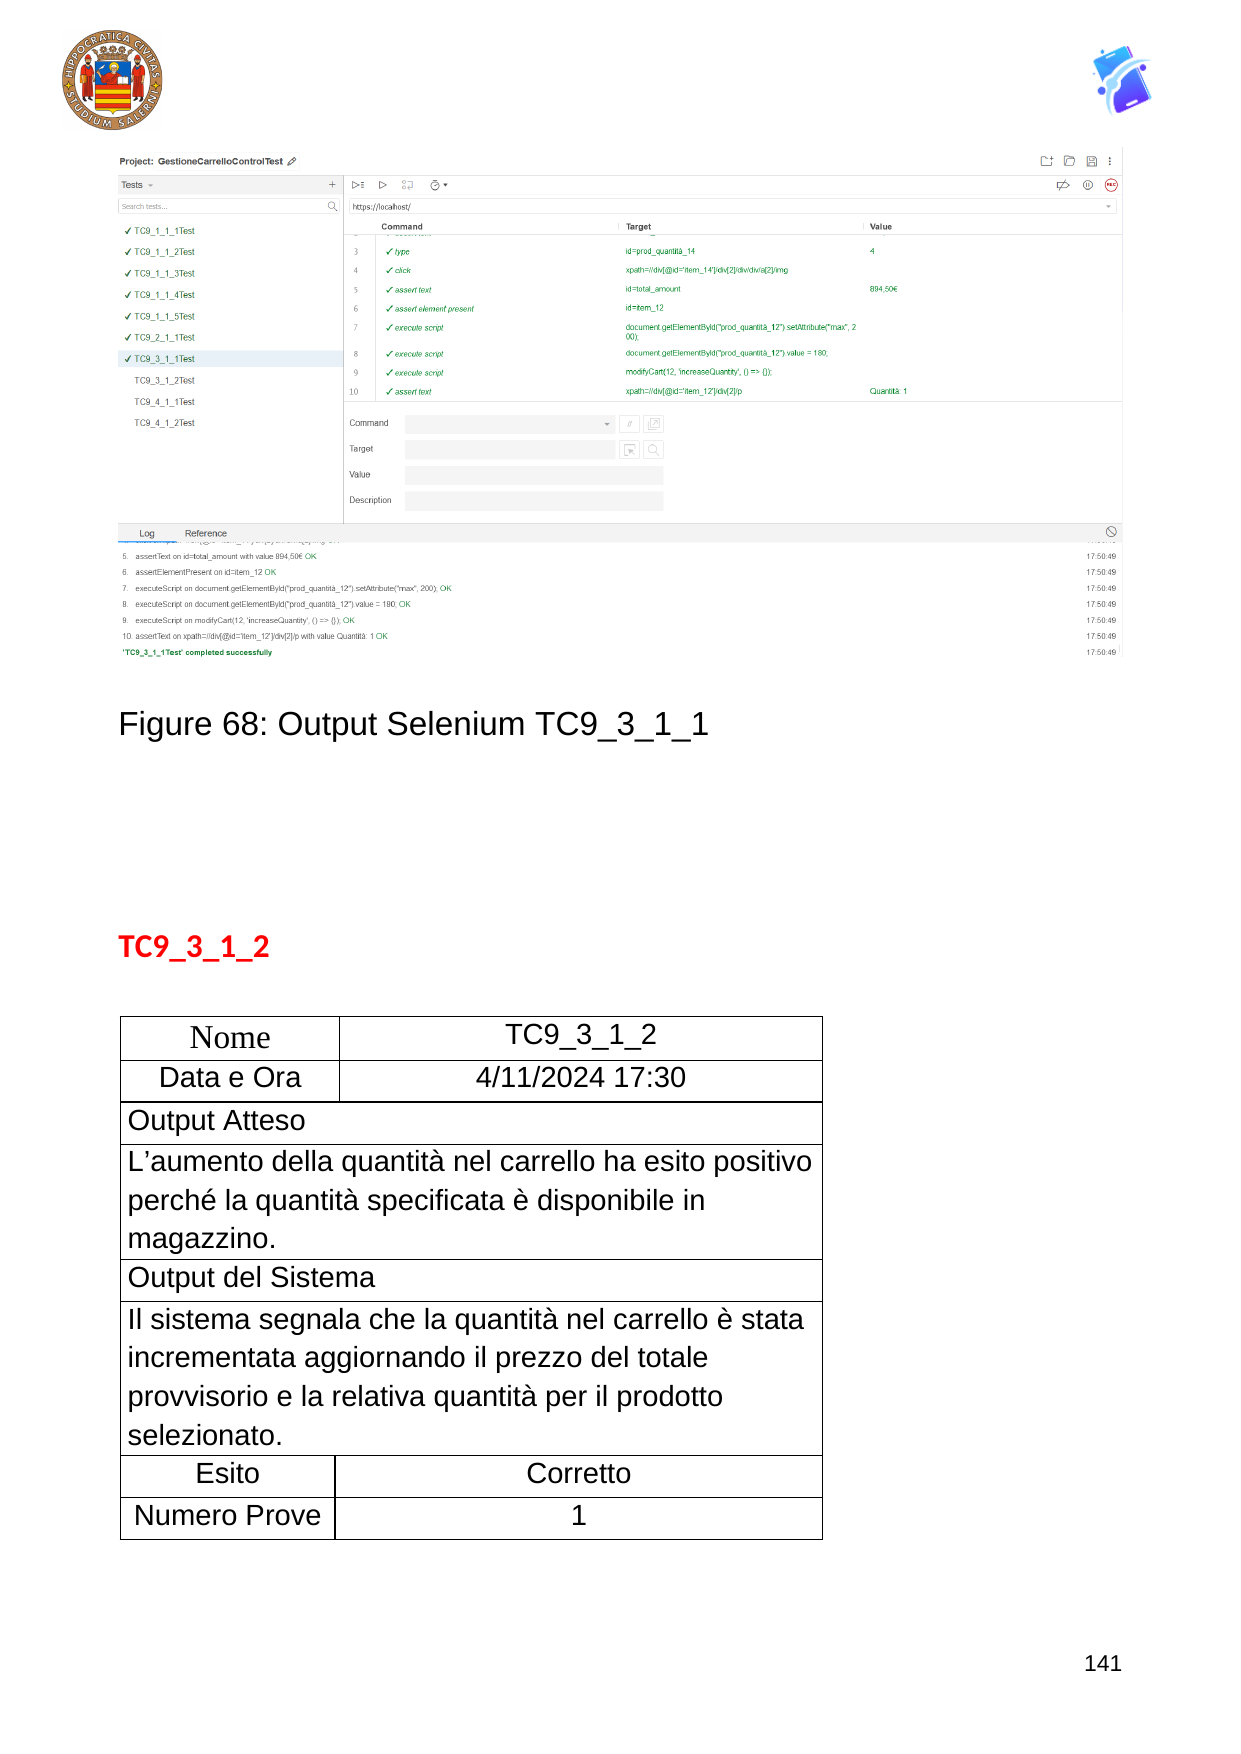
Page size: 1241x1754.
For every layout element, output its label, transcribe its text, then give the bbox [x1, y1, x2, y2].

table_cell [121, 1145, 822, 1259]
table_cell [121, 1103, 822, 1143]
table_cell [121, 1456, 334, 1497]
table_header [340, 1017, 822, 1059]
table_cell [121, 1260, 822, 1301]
picture [61, 29, 163, 131]
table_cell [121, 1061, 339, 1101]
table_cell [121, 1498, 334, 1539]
text Figure 68: Output Selenium TC9_3_1_1 [118, 704, 1122, 743]
text TC9_3_1_2 [118, 925, 1122, 966]
picture [118, 25, 1178, 657]
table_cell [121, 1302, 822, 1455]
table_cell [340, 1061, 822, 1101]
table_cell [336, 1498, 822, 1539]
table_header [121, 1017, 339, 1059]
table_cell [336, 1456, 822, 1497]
